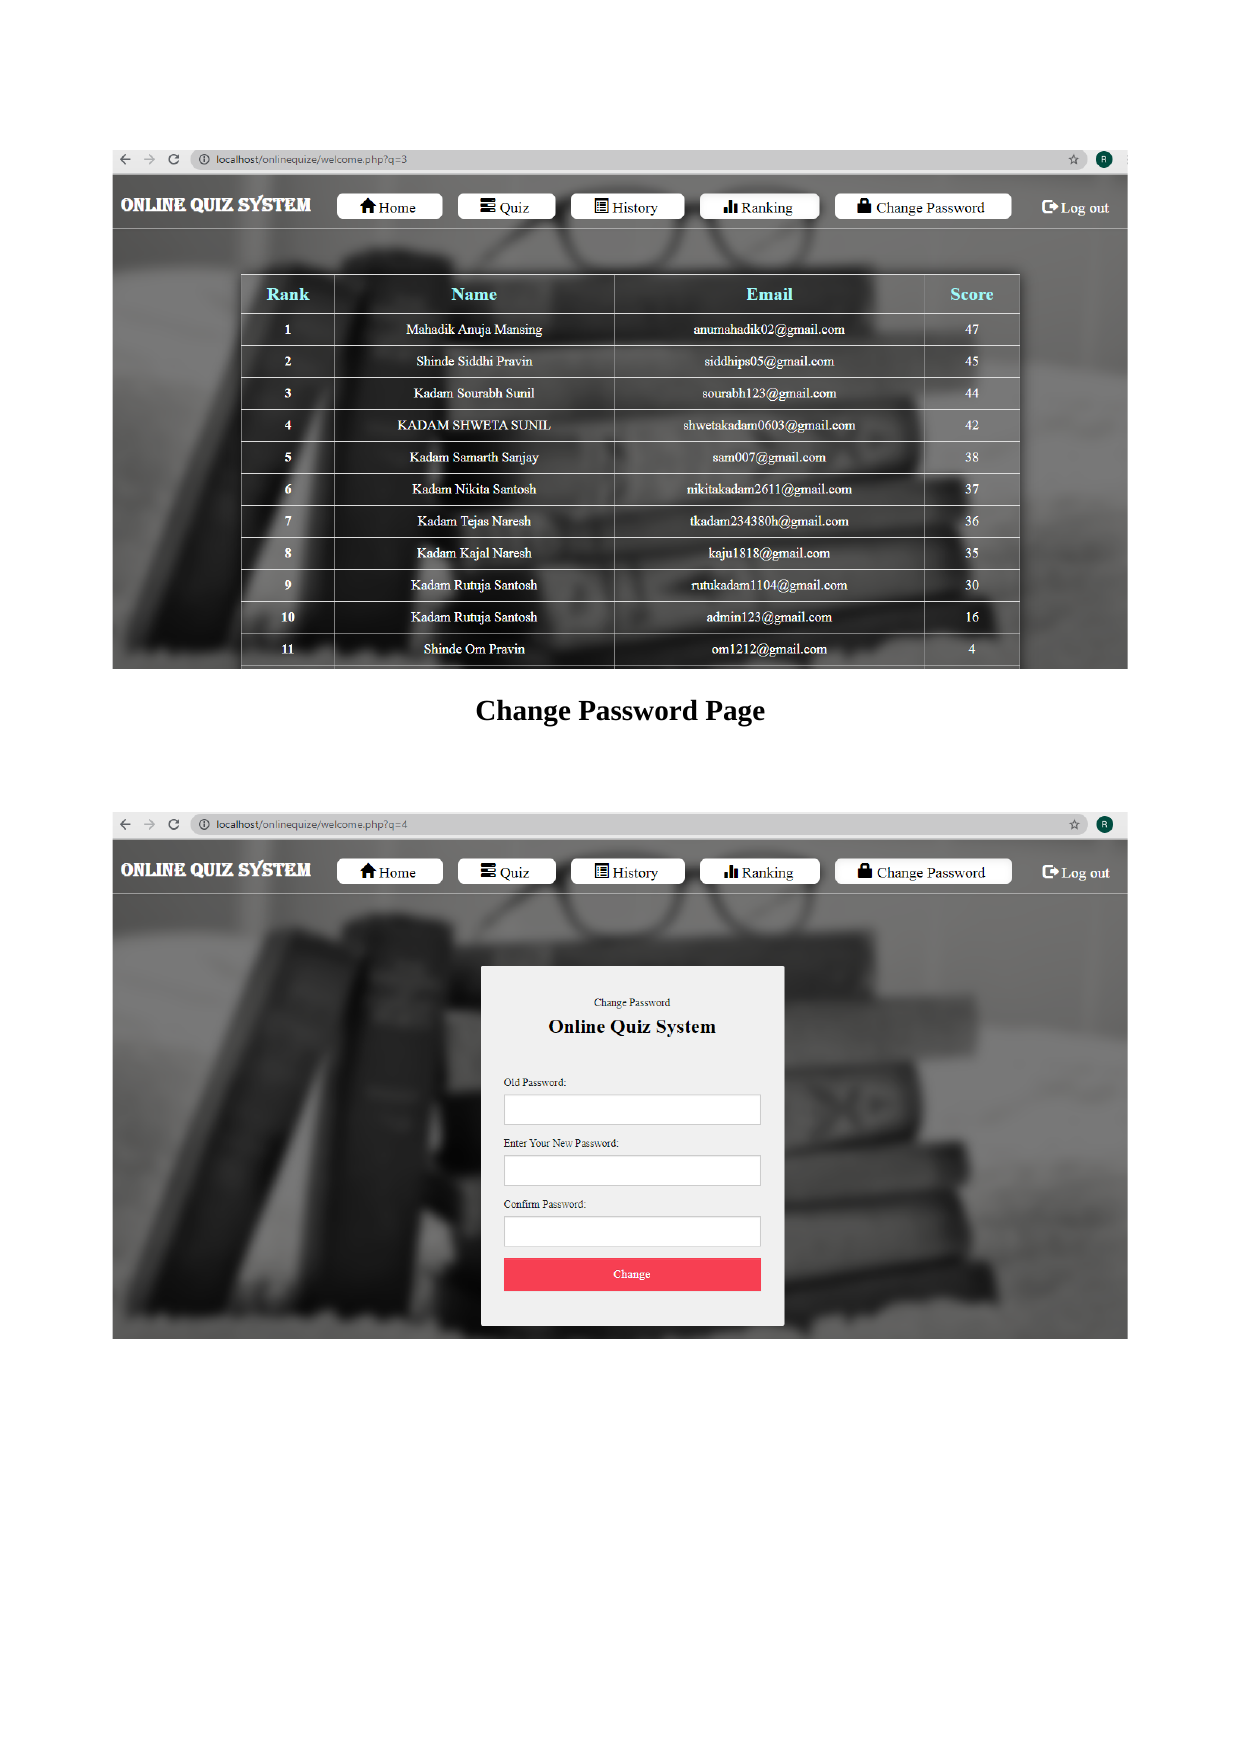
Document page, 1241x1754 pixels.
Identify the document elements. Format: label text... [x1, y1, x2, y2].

picture [112, 812, 1128, 1339]
picture [112, 150, 1128, 669]
text Change Password Page [112, 693, 1128, 727]
